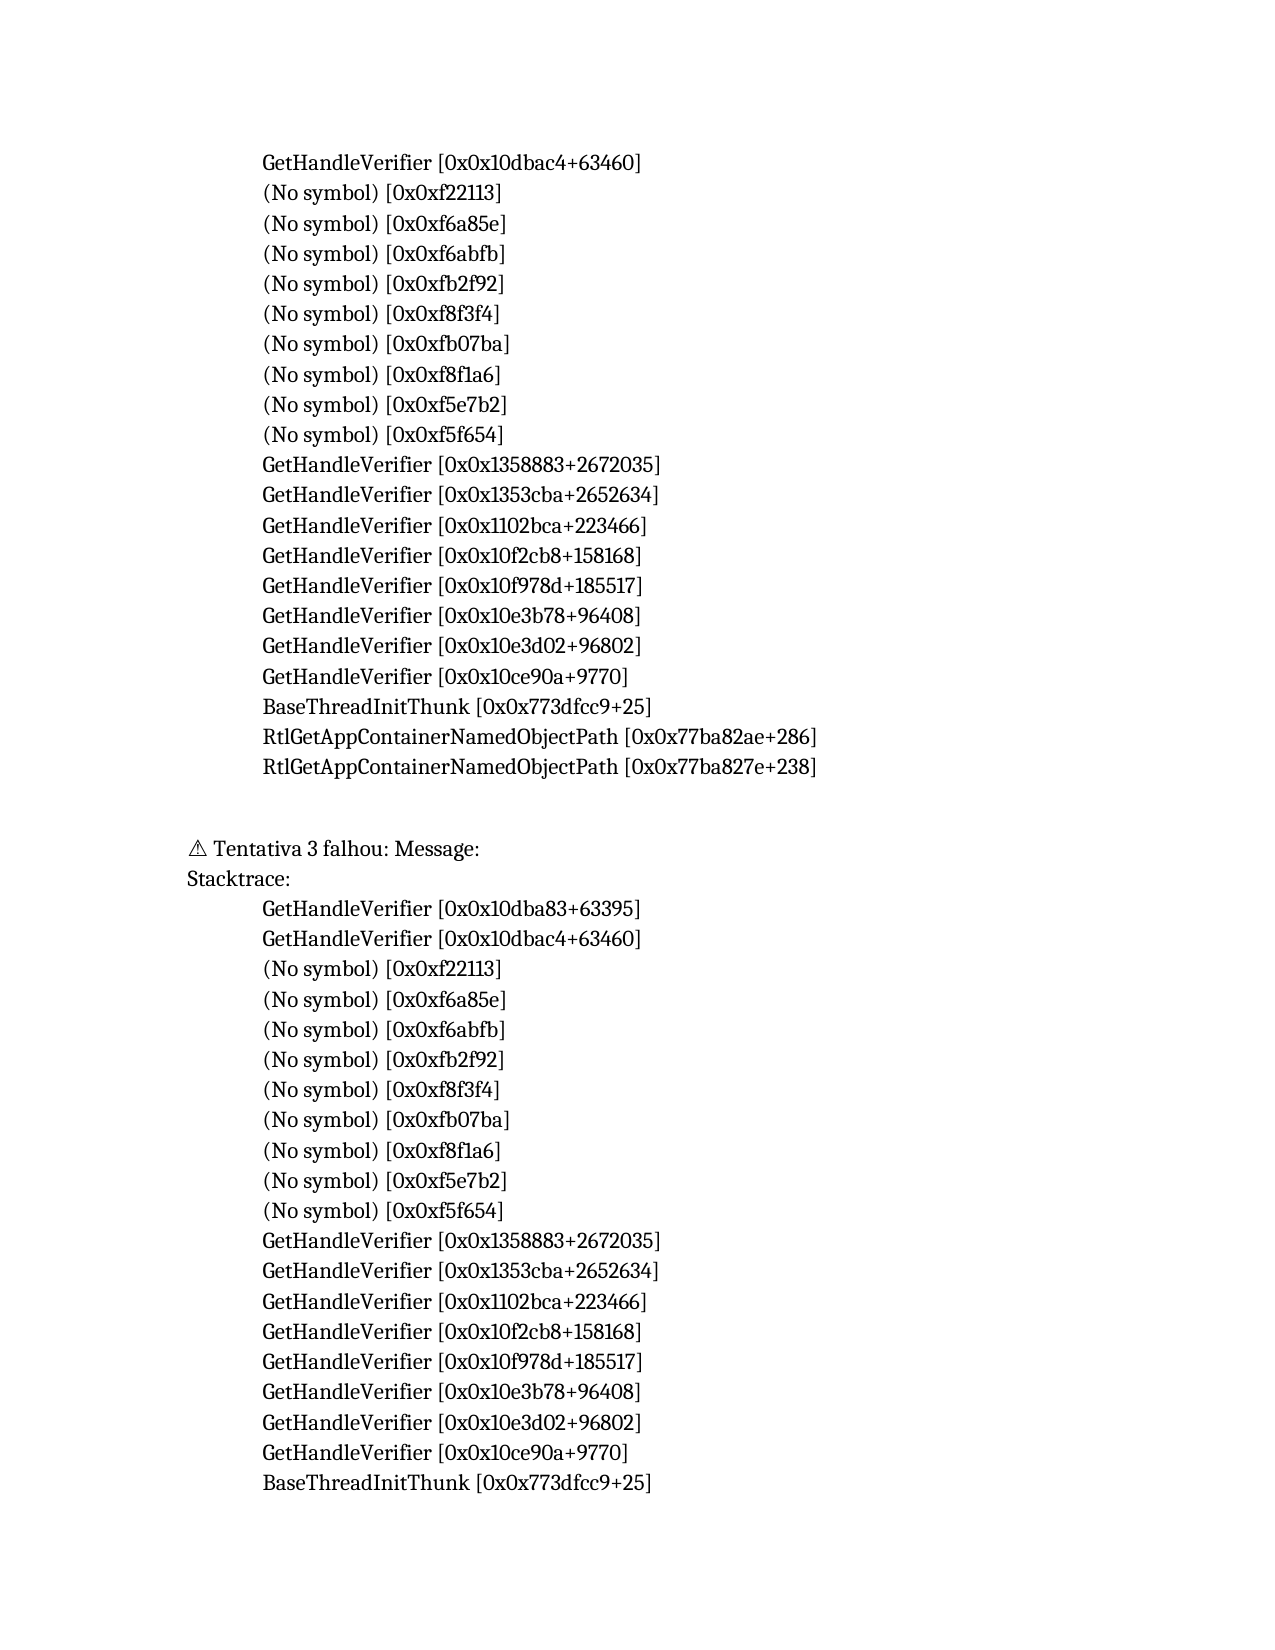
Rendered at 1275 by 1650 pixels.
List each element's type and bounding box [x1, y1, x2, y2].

text [187, 835, 1087, 1496]
text [187, 150, 1087, 811]
